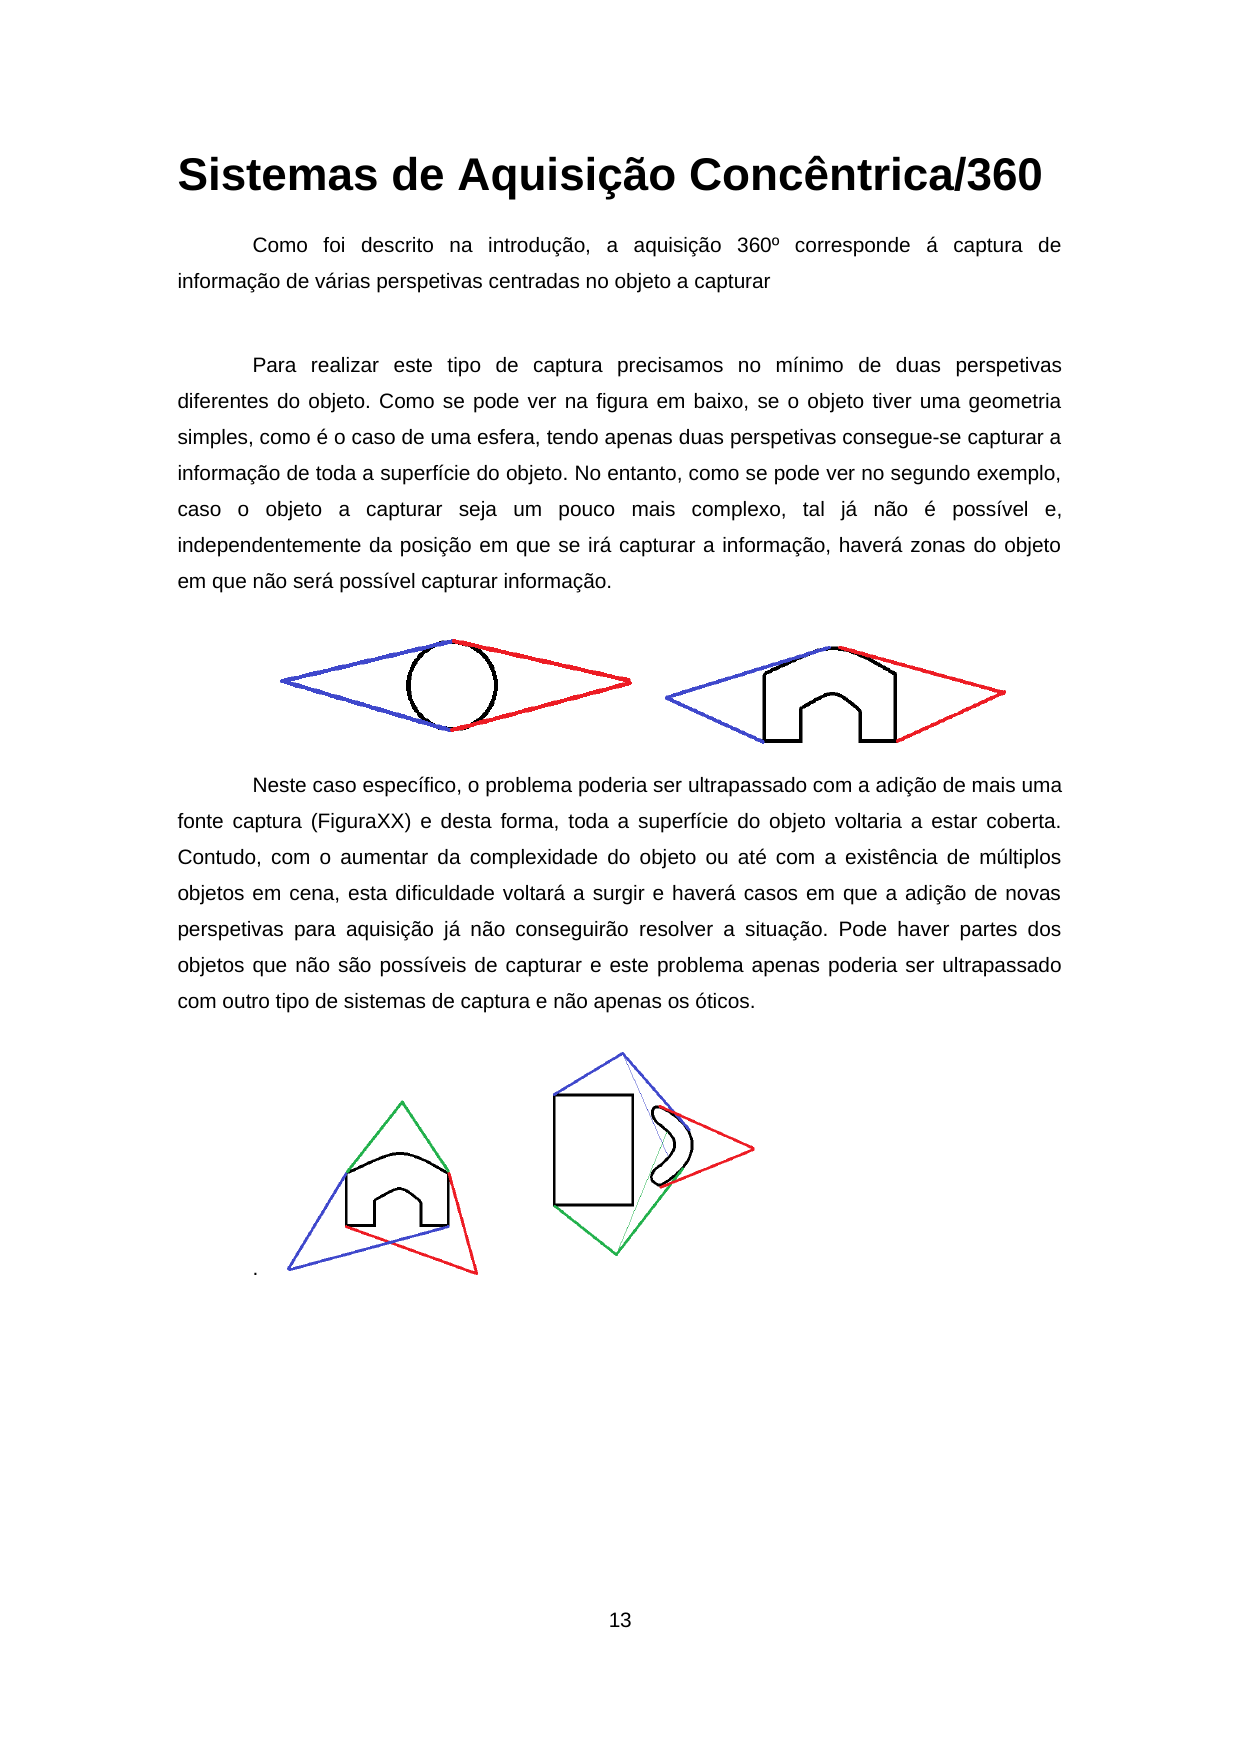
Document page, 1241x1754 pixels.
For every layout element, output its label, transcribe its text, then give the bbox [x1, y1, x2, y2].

picture [252, 611, 1022, 755]
text Como foi descrito na introdução, a aquisição 360º corresponde á captura de informação de várias perspetivas centradas no objeto a capturar [177, 233, 1063, 293]
text Neste caso específico, o problema poderia ser ultrapassado com a adição de mais uma fonte captura (FiguraXX) e desta forma, toda a superfície do objeto voltaria a estar coberta. Contudo, com o aumentar da complexidade do objeto ou até com a existência de múltiplos objetos em cena, esta dificuldade voltará a surgir e haverá casos em que a adição de novas perspetivas para aquisição já não conseguirão resolver a situação. Pode haver partes dos objetos que não são possíveis de capturar e este problema apenas poderia ser ultrapassado com outro tipo de sistemas de captura e não apenas os óticos. [177, 773, 1063, 1012]
text Para realizar este tipo de captura precisamos no mínimo de duas perspetivas diferentes do objeto. Como se pode ver na figura em baixo, se o objeto tiver uma geometria simples, como é o caso de uma esfera, tendo apenas duas perspetivas consegue-se capturar a informação de toda a superfície do objeto. No entanto, como se pode ver no segundo exemplo, caso o objeto a capturar seja um pouco mais complexo, tal já não é possível e, independentemente da posição em que se irá capturar a informação, haverá zonas do objeto em que não será possível capturar informação. [177, 353, 1063, 593]
picture [263, 1030, 771, 1276]
text Sistemas de Aquisição Concêntrica/360 [177, 148, 1063, 200]
